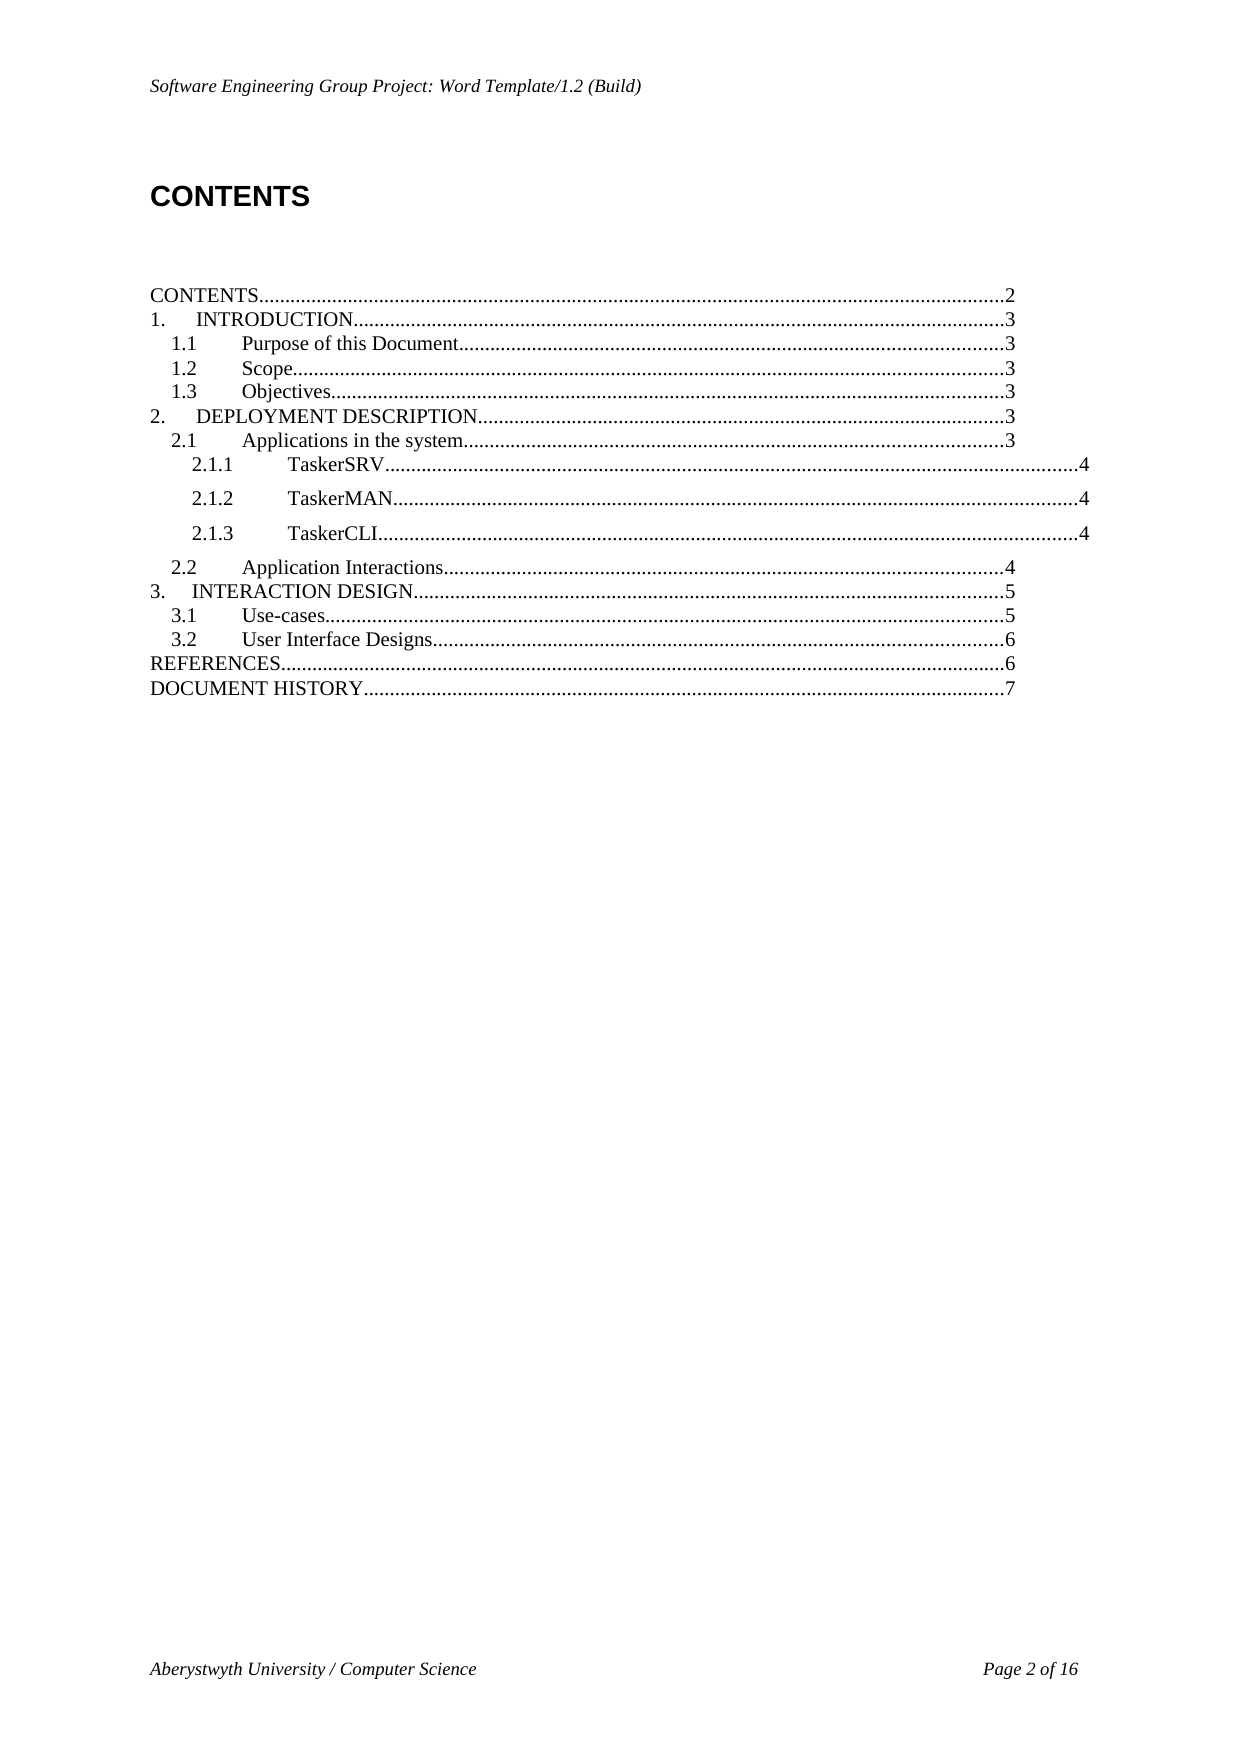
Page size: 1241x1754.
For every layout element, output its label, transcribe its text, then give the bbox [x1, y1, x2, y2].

subtitle CONTENTS [150, 179, 1090, 213]
